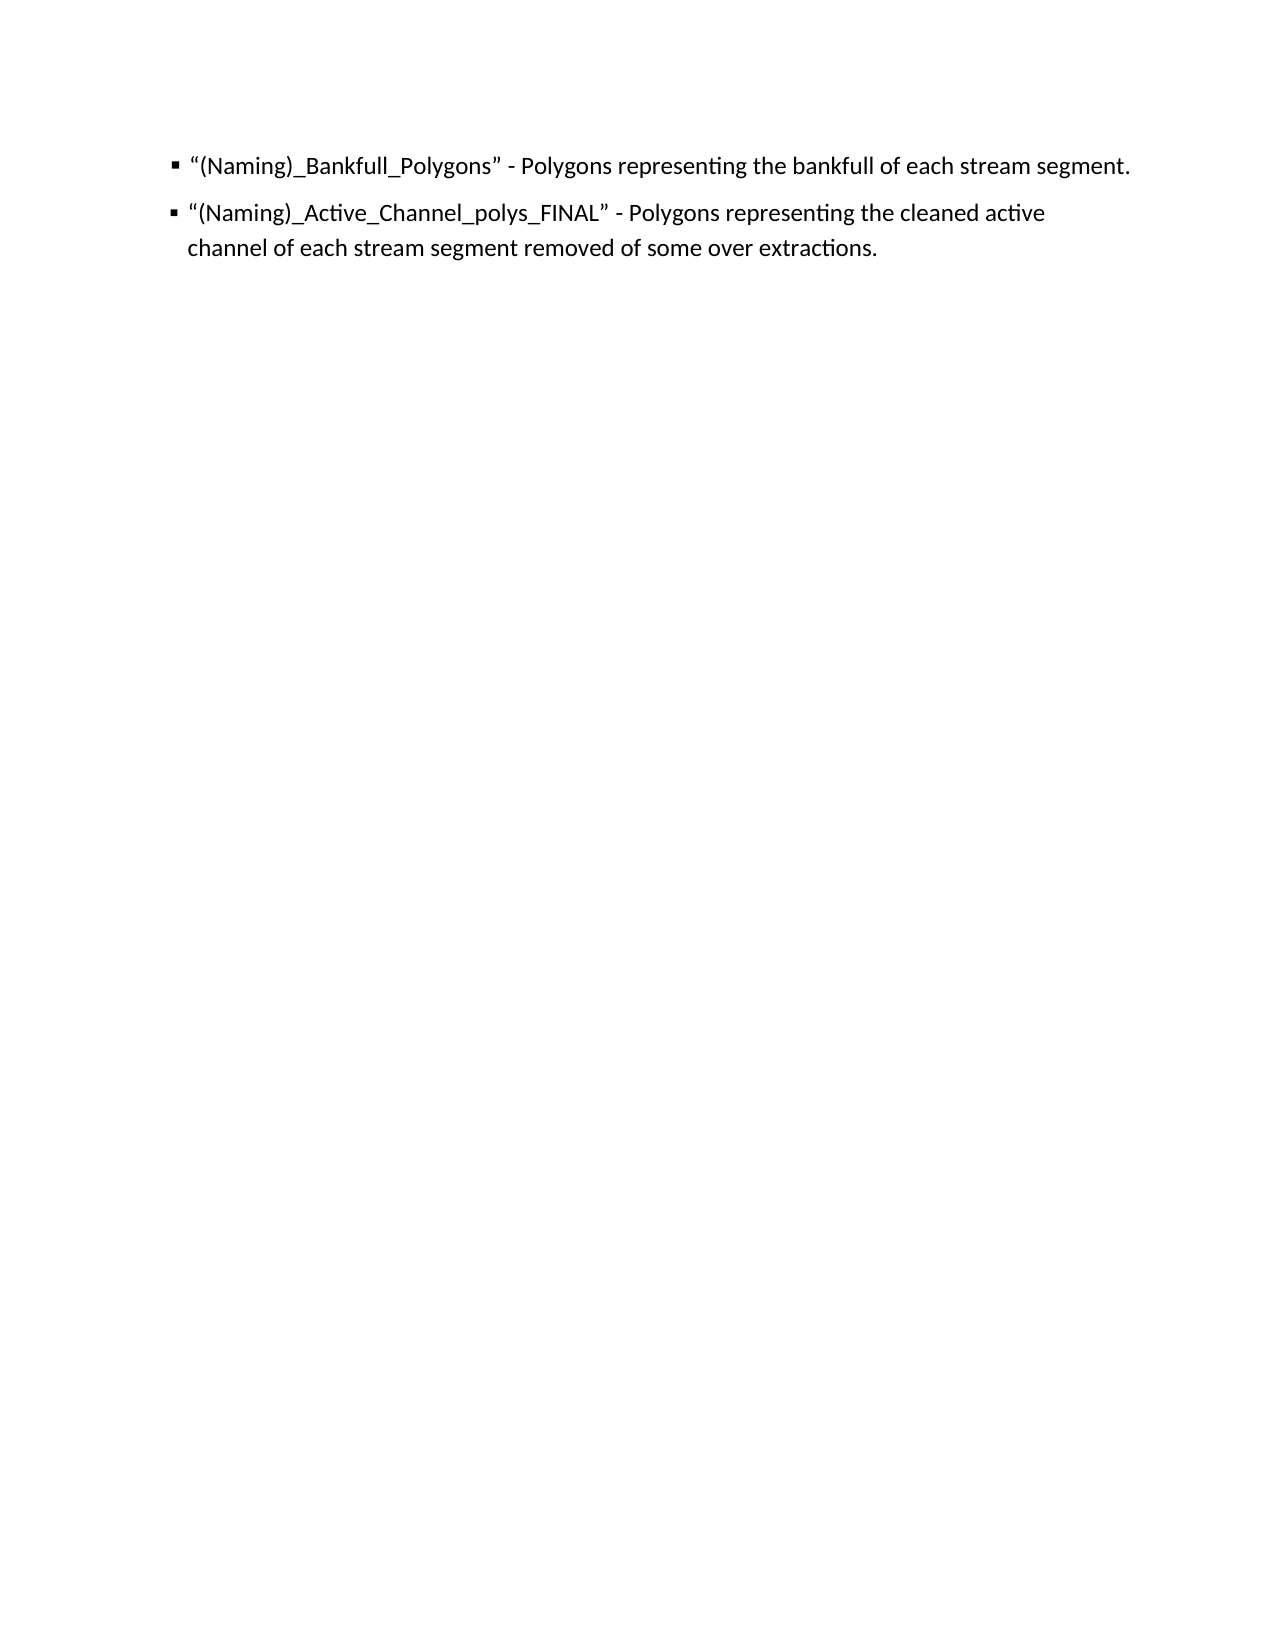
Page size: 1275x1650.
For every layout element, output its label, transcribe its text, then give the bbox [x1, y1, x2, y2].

list “(Naming)_Bankfull_Polygons” - Polygons representing the bankfull of each stream segment. [169, 150, 1134, 181]
list “(Naming)_Active_Channel_polys_FINAL” - Polygons representing the cleaned active channel of each stream segment removed of some over extractions. [169, 197, 1125, 263]
